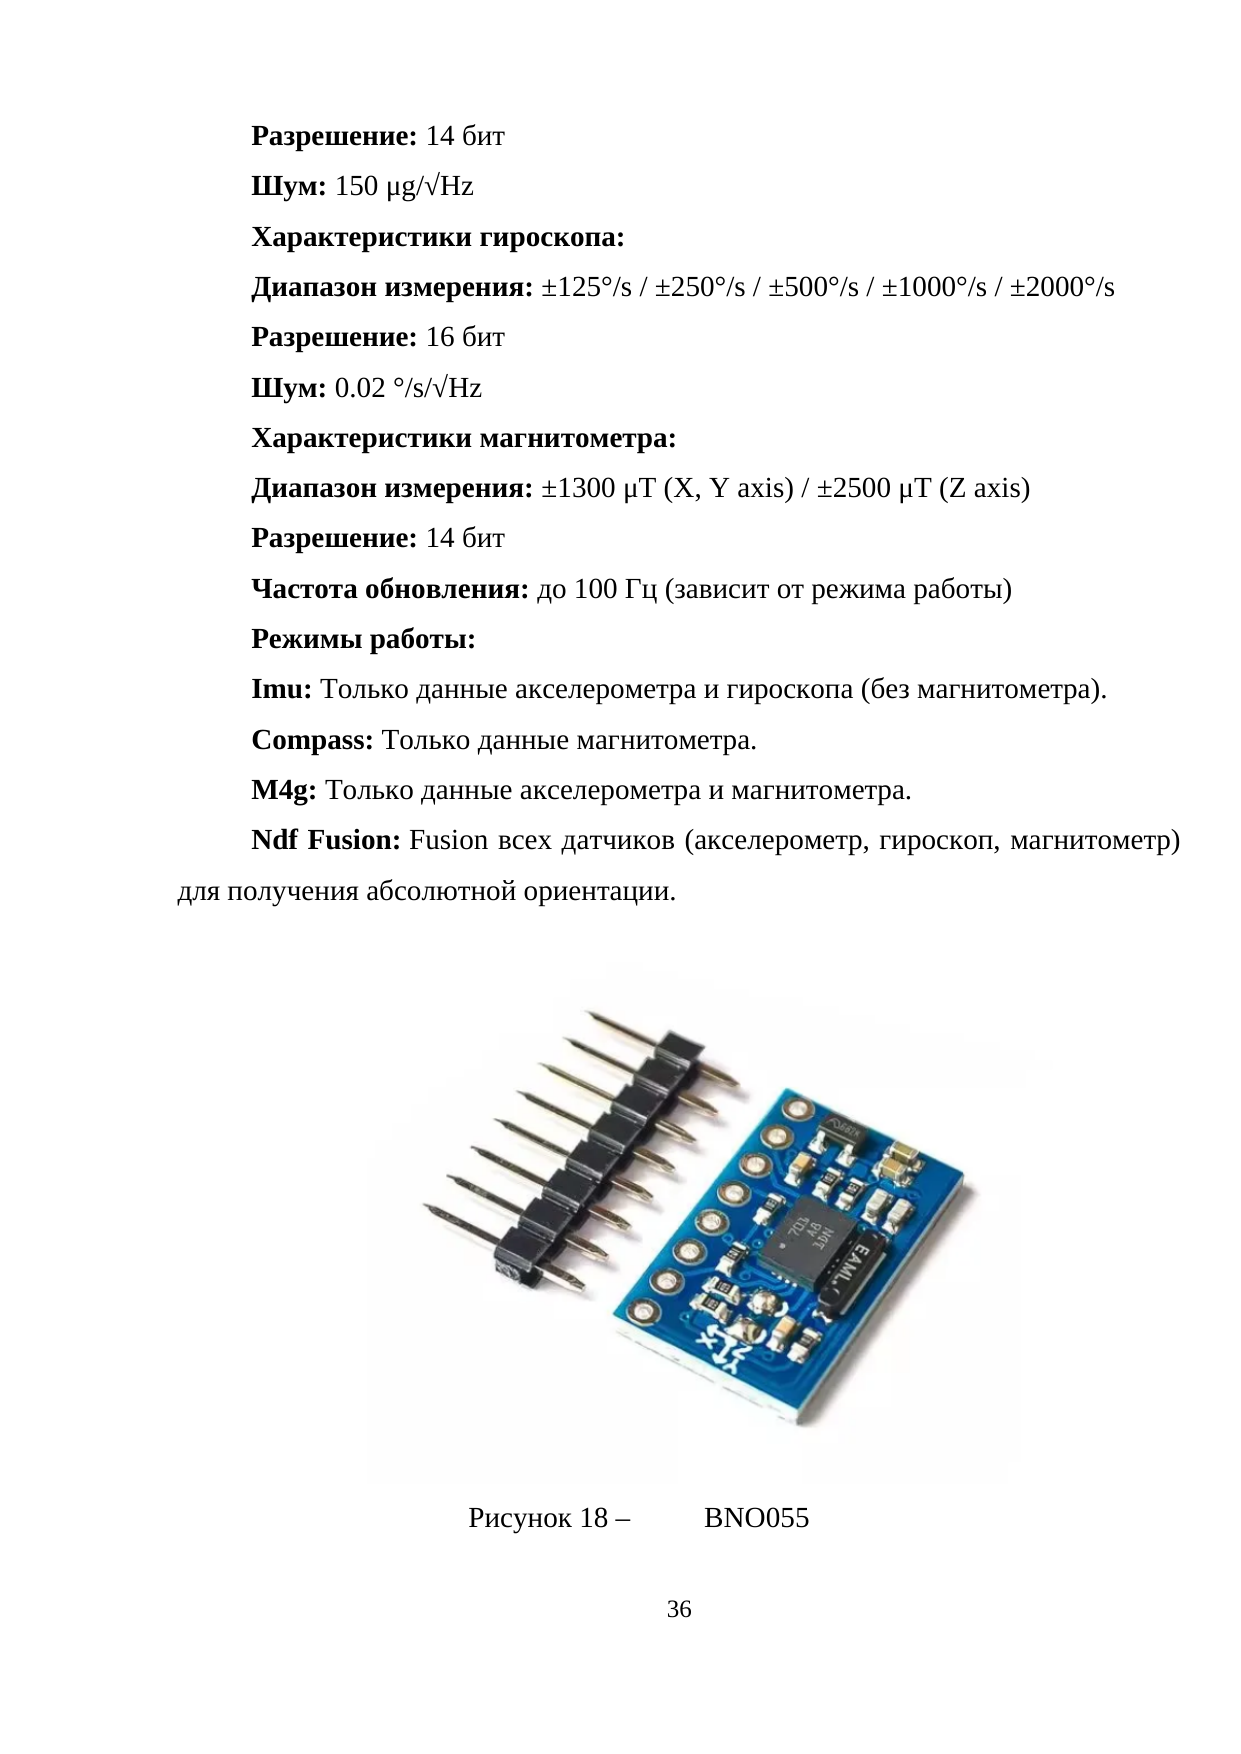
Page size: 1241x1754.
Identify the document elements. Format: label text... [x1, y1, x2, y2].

text Режимы работы: [177, 621, 1181, 655]
text Разрешение: 16 бит [177, 319, 1181, 353]
text Характеристики гироскопа: [177, 219, 1181, 252]
text M4g: Только данные акселерометра и магнитометра. [177, 772, 1181, 806]
text Шум: 150 μg/√Hz [177, 168, 1181, 202]
text Шум: 0.02 °/s/√Hz [177, 370, 1181, 403]
picture [366, 951, 1066, 1484]
text Частота обновления: до 100 Гц (зависит от режима работы) [177, 571, 1181, 604]
text Разрешение: 14 бит [177, 521, 1181, 554]
text Диапазон измерения: ±1300 μT (X, Y axis) / ±2500 μT (Z axis) [177, 470, 1181, 504]
text BNO055 [177, 1500, 1181, 1534]
text Разрешение: 14 бит [177, 118, 1181, 152]
text Диапазон измерения: ±125°/s / ±250°/s / ±500°/s / ±1000°/s / ±2000°/s [177, 269, 1181, 303]
text Imu: Только данные акселерометра и гироскопа (без магнитометра). [177, 672, 1181, 705]
text Ndf Fusion: Fusion всех датчиков (акселерометр, гироскоп, магнитометр) для получения абсолютной ориентации. [177, 822, 1181, 906]
text Compass: Только данные магнитометра. [177, 722, 1181, 755]
text Характеристики магнитометра: [177, 420, 1181, 453]
